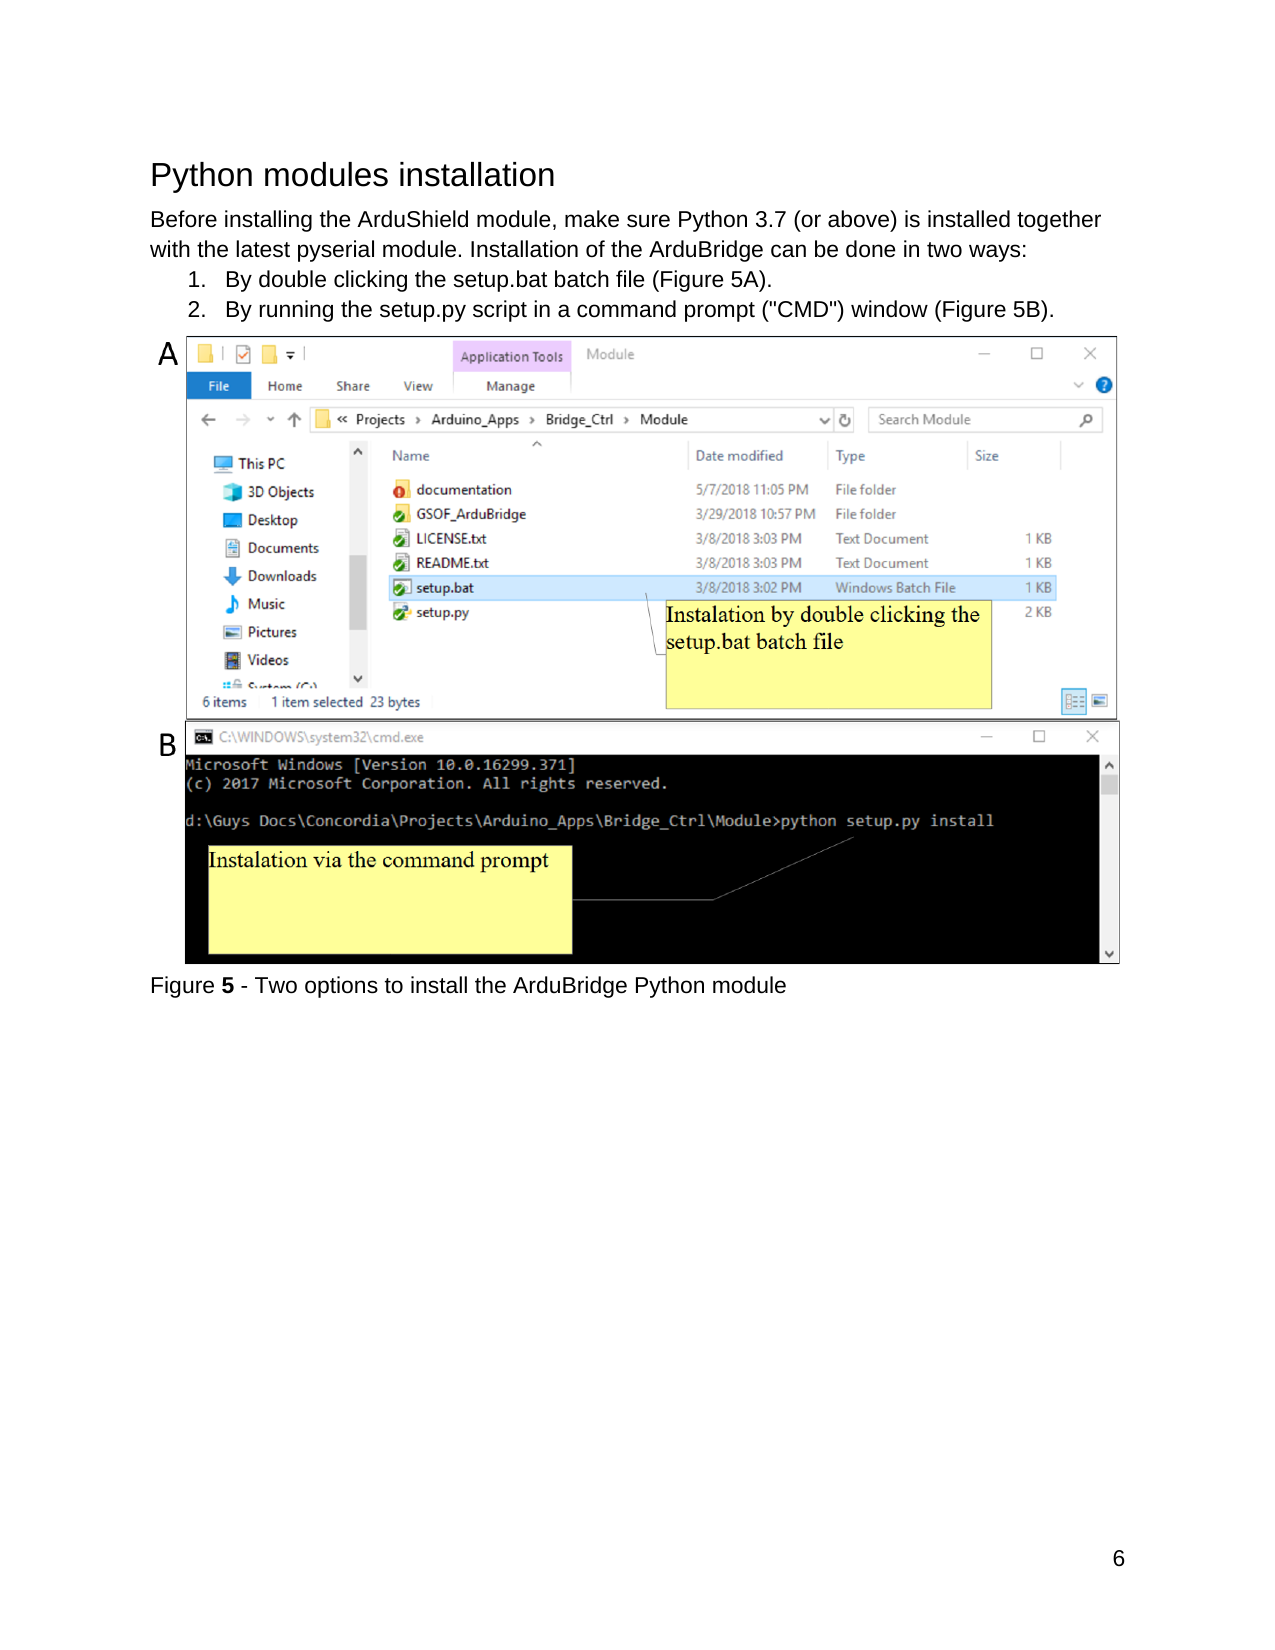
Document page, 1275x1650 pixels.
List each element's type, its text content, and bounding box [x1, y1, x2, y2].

subtitle Python modules installation [150, 155, 1125, 193]
list By double clicking the setup.bat batch file (Figure 5A). [187, 266, 1125, 292]
picture [150, 326, 1125, 969]
list By running the setup.py script in a command prompt ("CMD") window (Figure 5B). [187, 296, 1125, 323]
text Before installing the ArduShield module, make sure Python 3.7 (or above) is installed together with the latest pyserial module. Installation of the ArduBridge can be done in two ways: [150, 206, 1125, 262]
text Figure 5 - Two options to install the ArduBridge Python module [150, 972, 1125, 998]
